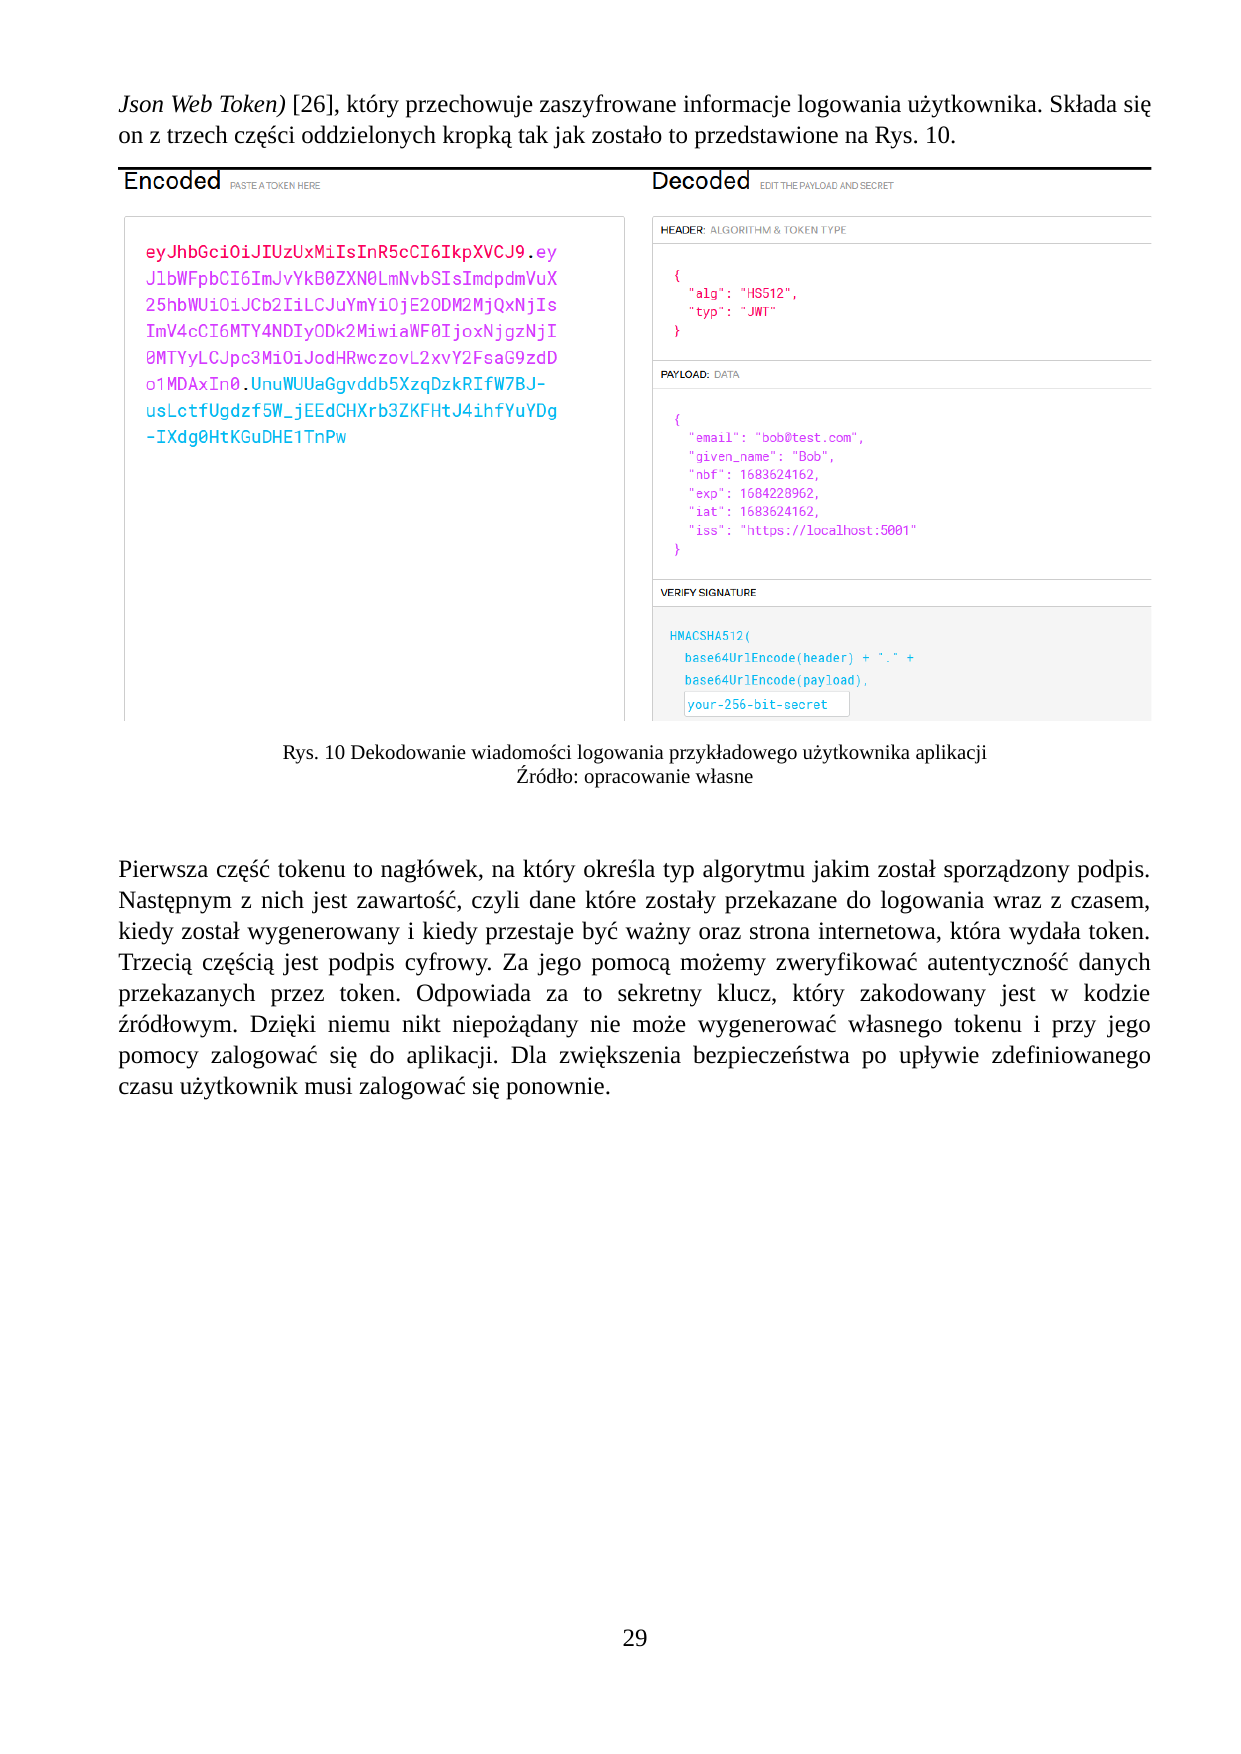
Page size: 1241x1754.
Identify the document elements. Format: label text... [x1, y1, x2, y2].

text Rys. 10 Dekodowanie wiadomości logowania przykładowego użytkownika aplikacji [118, 739, 1152, 764]
text Pierwsza część tokenu to nagłówek, na który określa typ algorytmu jakim został sporządzony podpis. Następnym z nich jest zawartość, czyli dane które zostały przekazane do logowania wraz z czasem, kiedy został wygenerowany i kiedy przestaje być ważny oraz strona internetowa, która wydała token. Trzecią częścią jest podpis cyfrowy. Za jego pomocą możemy zweryfikować autentyczność danych przekazanych przez token. Odpowiada za to sekretny klucz, który zakodowany jest w kodzie źródłowym. Dzięki niemu nikt niepożądany nie może wygenerować własnego tokenu i przy jego pomocy zalogować się do aplikacji. Dla zwiększenia bezpieczeństwa po upływie zdefiniowanego czasu użytkownik musi zalogować się ponownie. [118, 854, 1152, 1100]
text Źródło: opracowanie własne [118, 764, 1152, 788]
picture [118, 167, 1152, 721]
